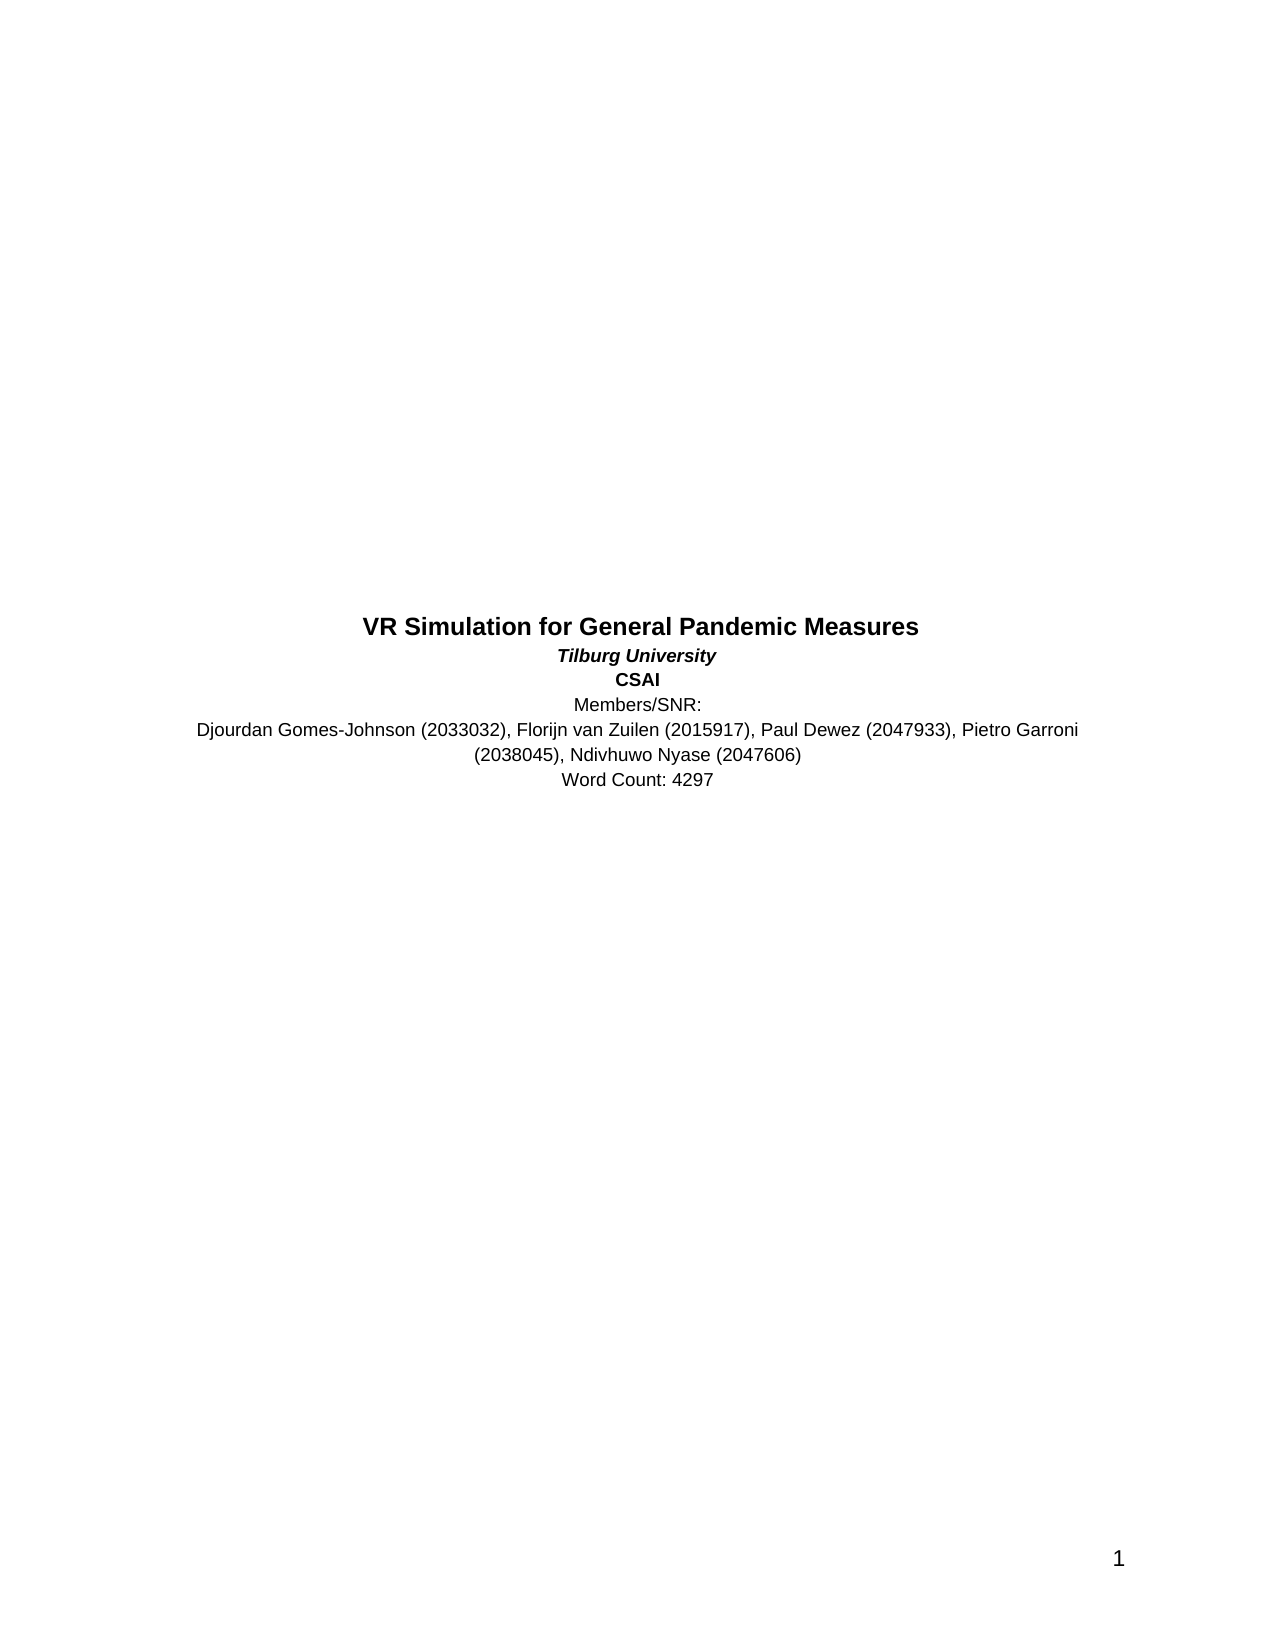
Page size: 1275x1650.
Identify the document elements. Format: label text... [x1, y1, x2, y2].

text VR Simulation for General Pandemic Measures [150, 611, 1125, 640]
text Word Count: 4297 [150, 768, 1125, 790]
text Members/SNR: [150, 694, 1125, 716]
text Tilburg University [150, 644, 1125, 666]
text CSAI [150, 669, 1125, 691]
text Djourdan Gomes-Johnson (2033032), Florijn van Zuilen (2015917), Paul Dewez (2047933), Pietro Garroni (2038045), Ndivhuwo Nyase (2047606) [150, 719, 1125, 765]
